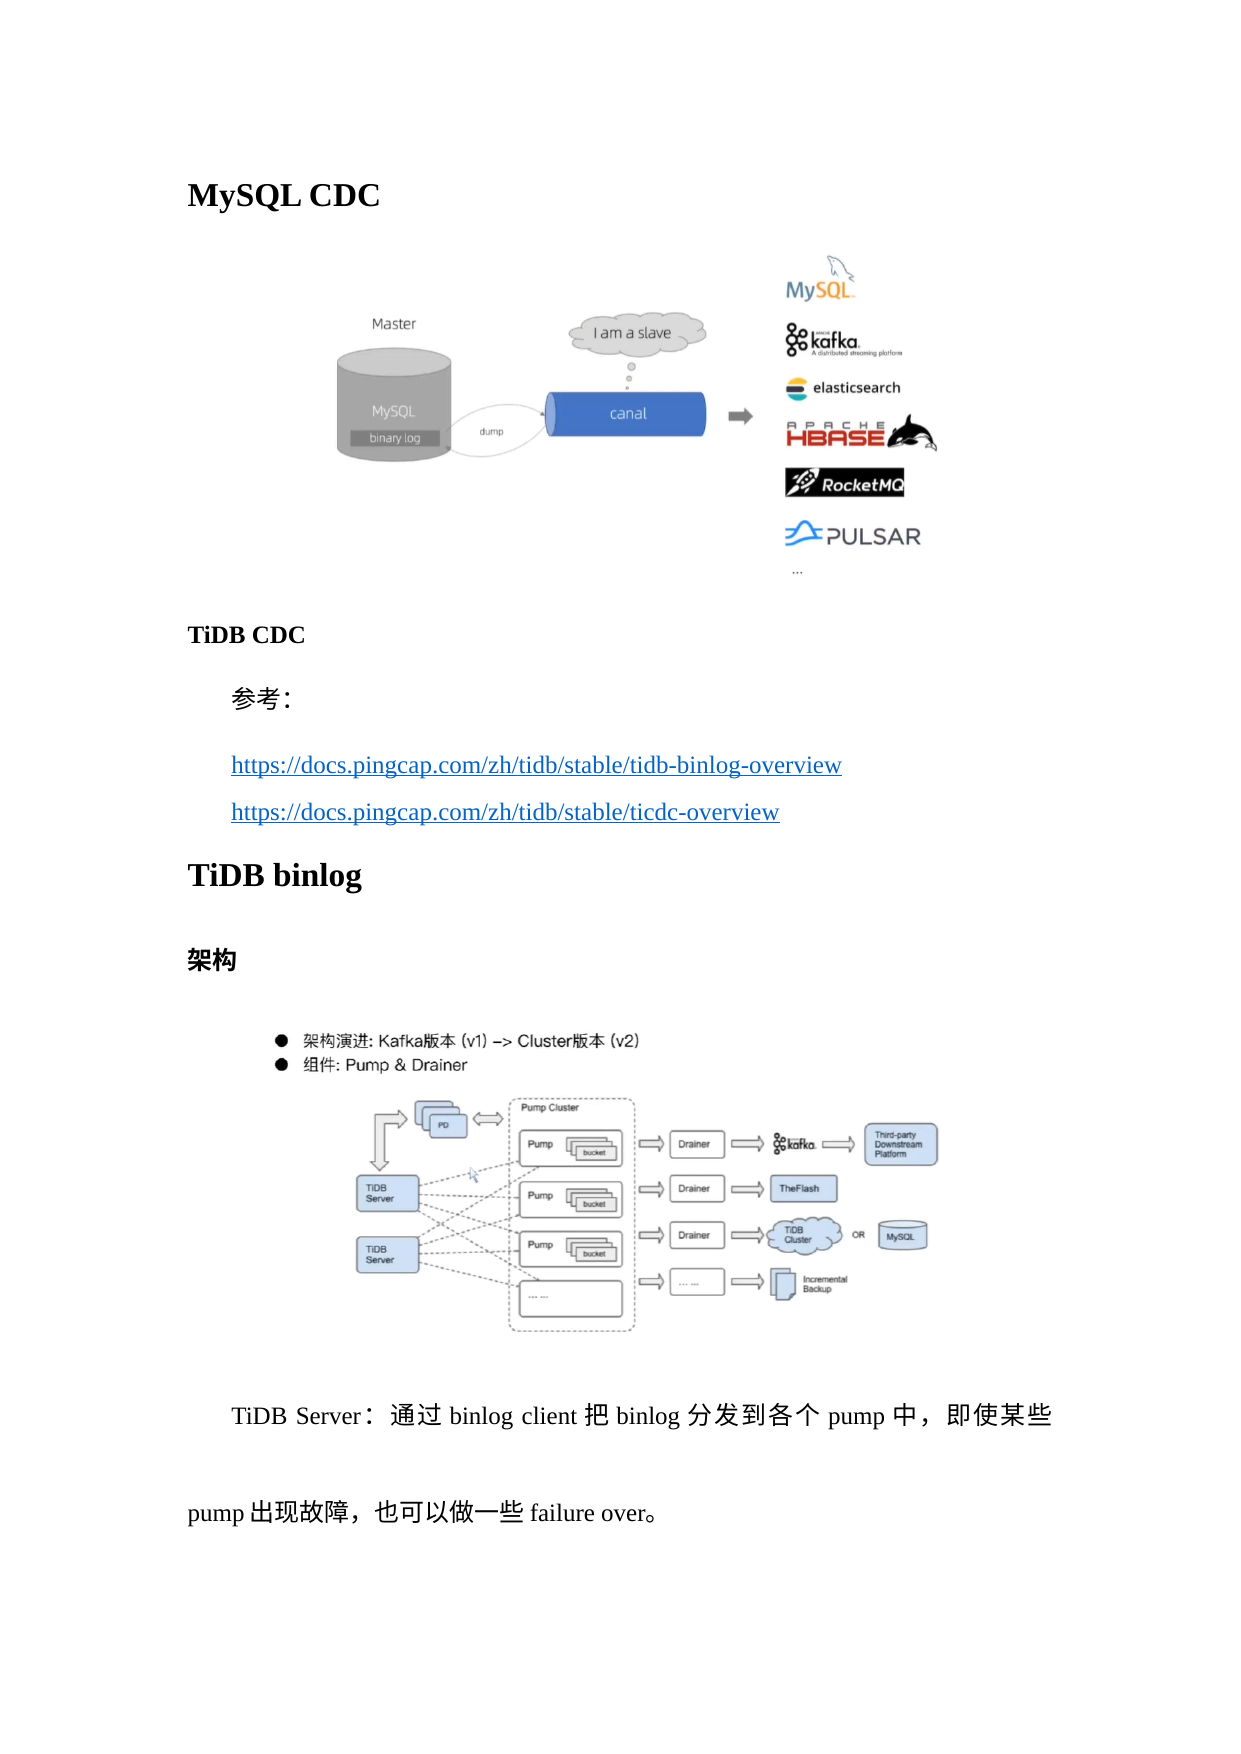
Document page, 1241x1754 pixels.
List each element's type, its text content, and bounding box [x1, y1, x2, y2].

text TiDB Server：通过binlog client把binlog分发到各个pump中，即使某些pump出现故障，也可以做一些failure over。 [187, 1381, 1053, 1543]
picture [262, 1009, 978, 1341]
text 参考： [187, 665, 1053, 730]
subtitle 架构 [187, 926, 1053, 991]
text https://docs.pingcap.com/zh/tidb/stable/tidb-binlog-overview [187, 748, 1053, 781]
subtitle TiDB CDC [187, 618, 1053, 651]
subtitle MySQL CDC [187, 162, 1053, 227]
subtitle TiDB binlog [187, 842, 1053, 907]
picture [277, 246, 963, 591]
text https://docs.pingcap.com/zh/tidb/stable/ticdc-overview [187, 795, 1053, 827]
